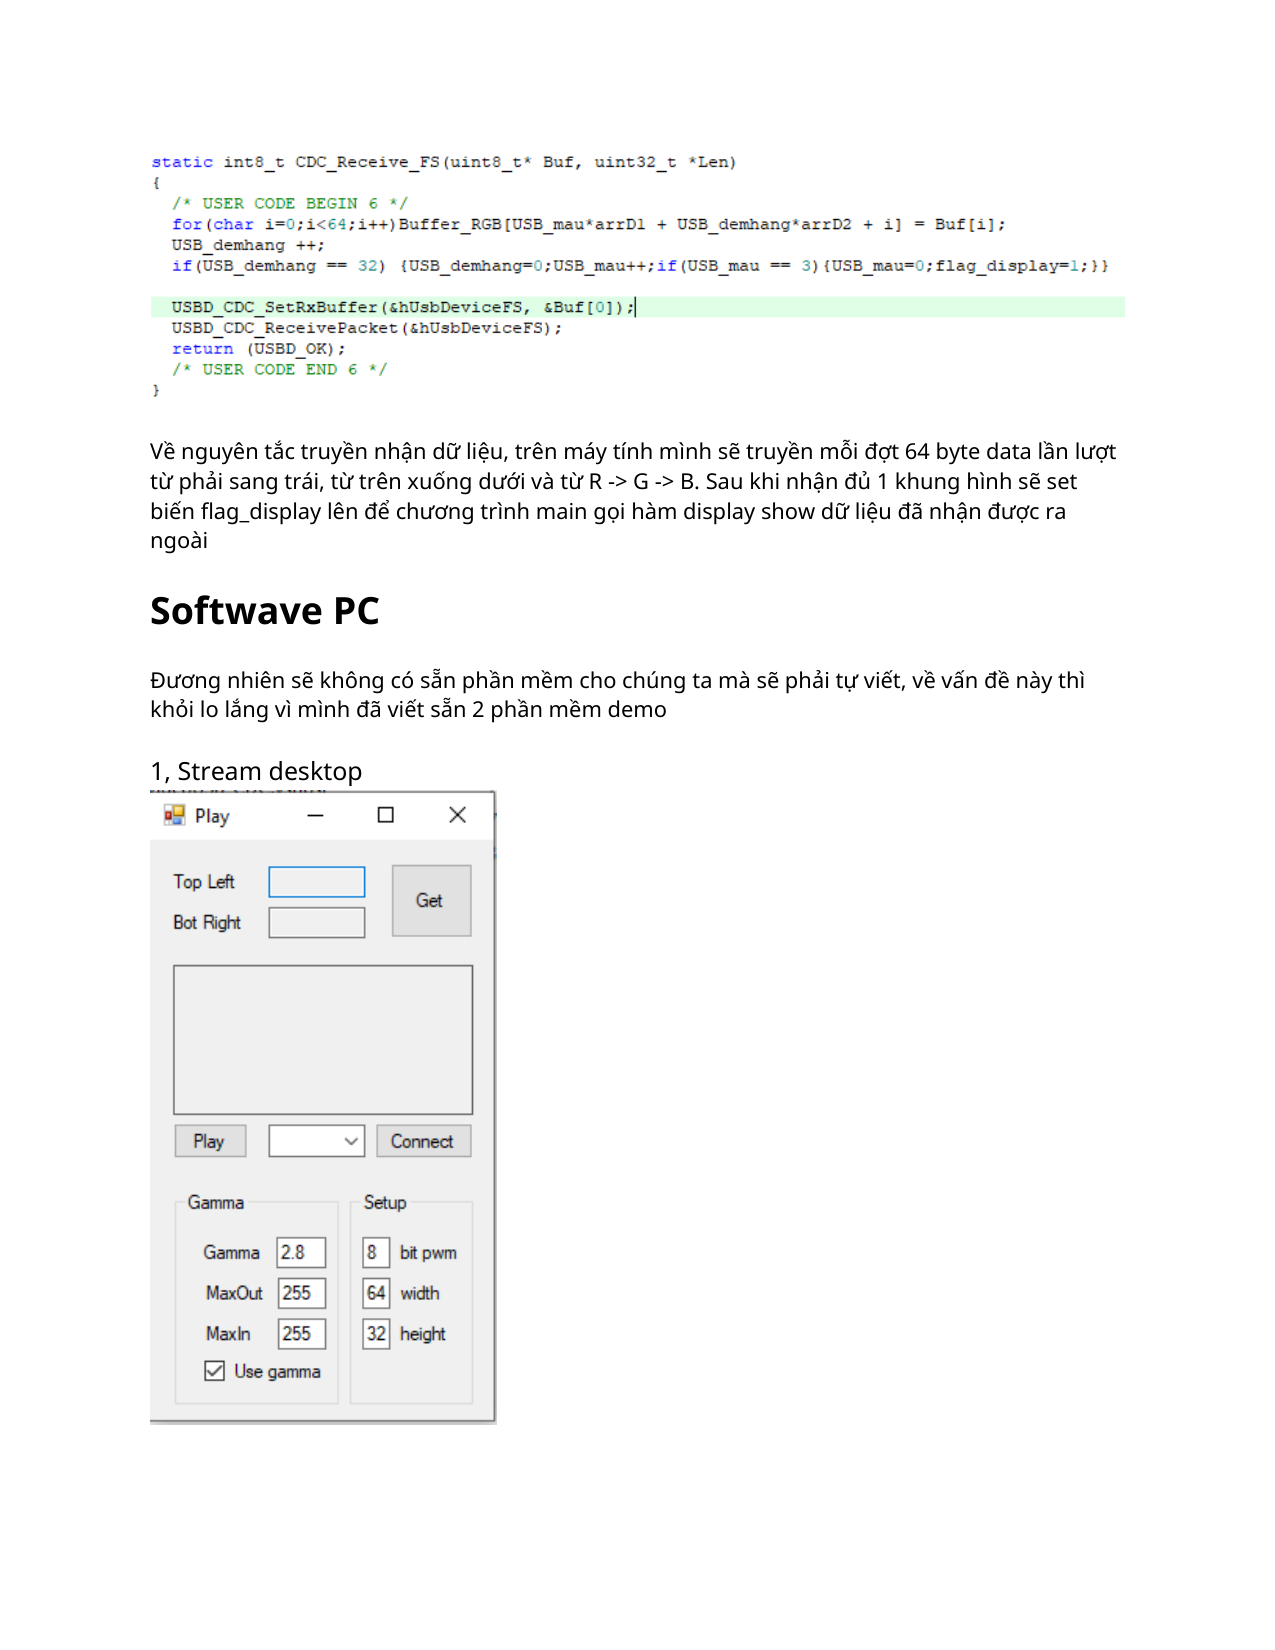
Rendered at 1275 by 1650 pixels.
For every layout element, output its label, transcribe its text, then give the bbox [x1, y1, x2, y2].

subtitle 1, Stream desktop [150, 753, 1125, 787]
picture [150, 150, 1125, 407]
subtitle Softwave PC [150, 584, 1125, 635]
text Đương nhiên sẽ không có sẵn phần mềm cho chúng ta mà sẽ phải tự viết, về vấn đề này thì khỏi lo lắng vì mình đã viết sẵn 2 phần mềm demo [150, 664, 1125, 724]
text Về nguyên tắc truyền nhận dữ liệu, trên máy tính mình sẽ truyền mỗi đợt 64 byte data lần lượt từ phải sang trái, từ trên xuống dưới và từ R -> G -> B. Sau khi nhận đủ 1 khung hình sẽ set biến flag_display lên để chương trình main gọi hàm display show dữ liệu đã nhận được ra ngoài [150, 436, 1125, 555]
picture [150, 790, 497, 1425]
